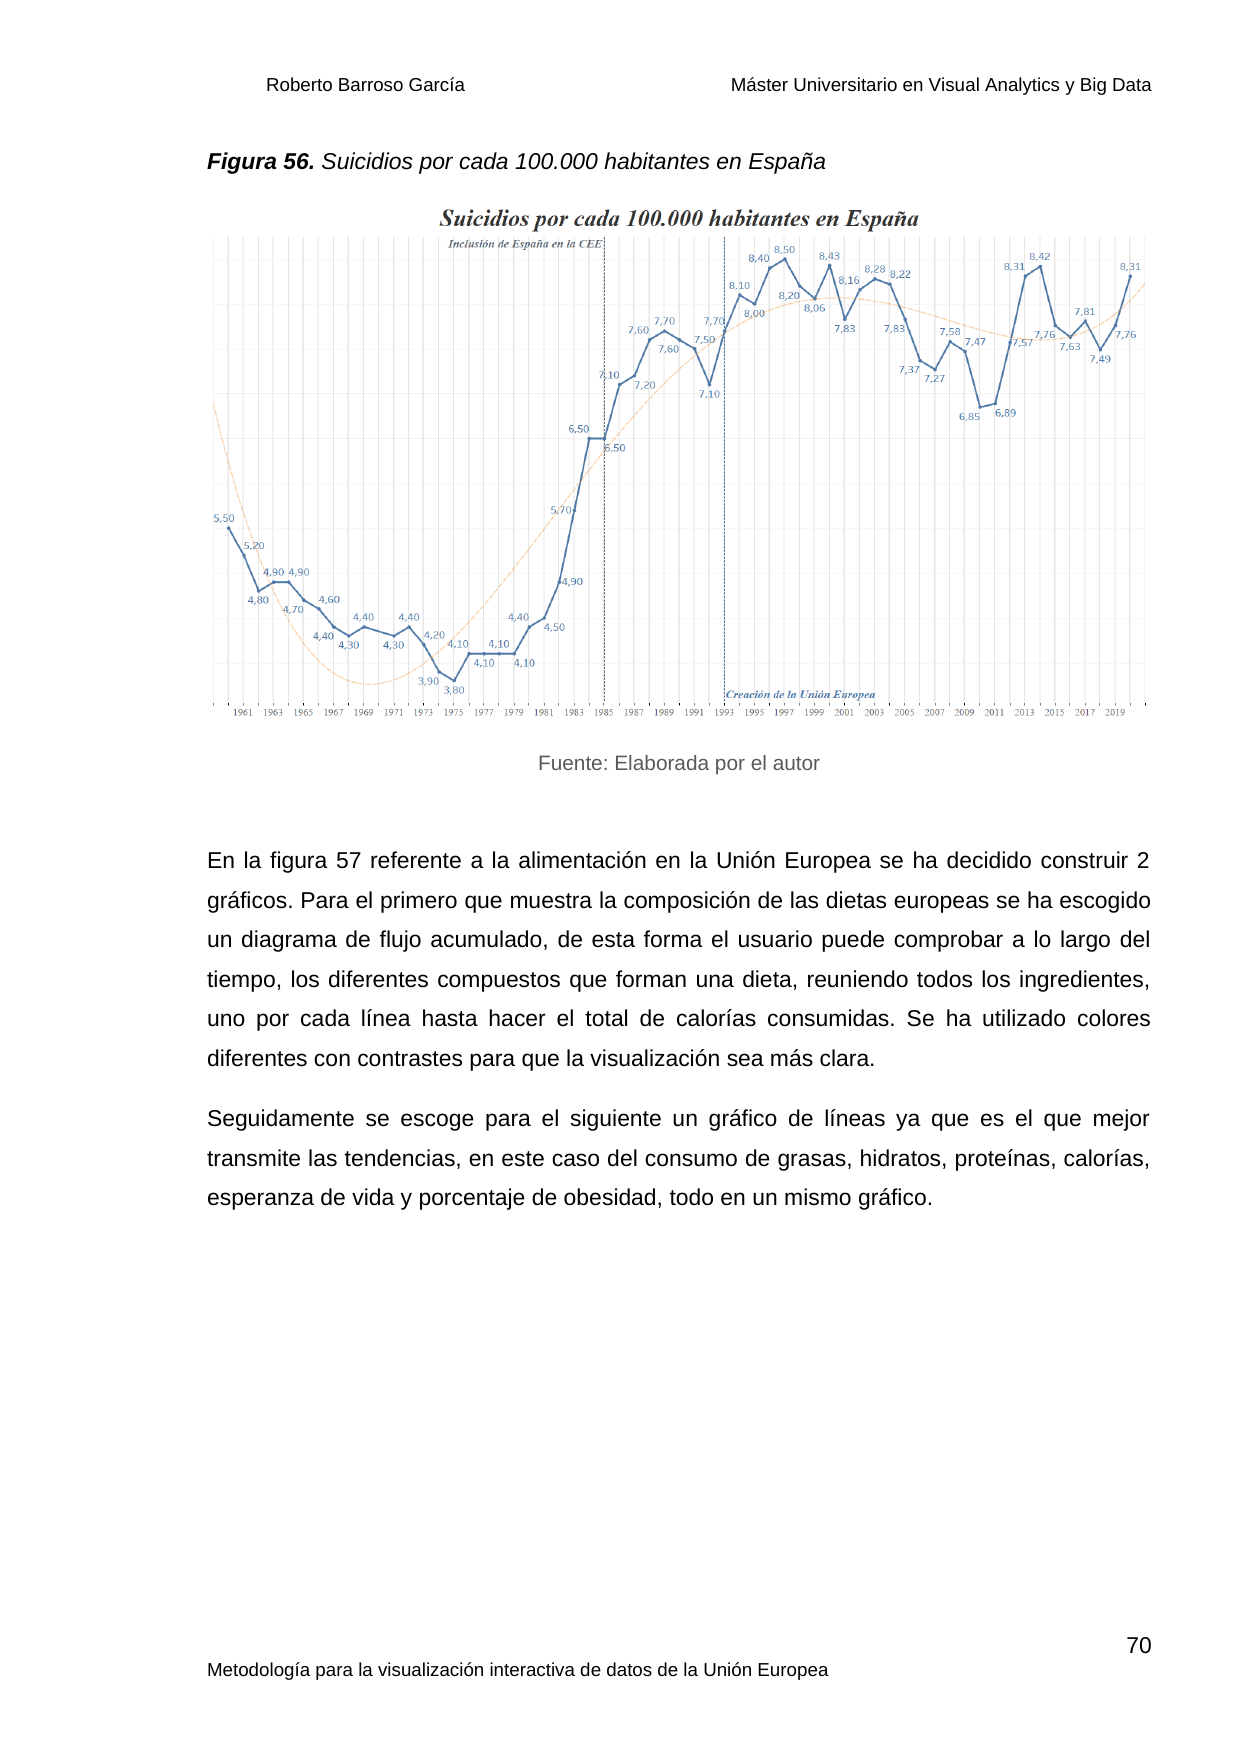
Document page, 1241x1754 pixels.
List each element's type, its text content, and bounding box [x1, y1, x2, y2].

text Fuente: Elaborada por el autor [207, 751, 1152, 775]
text Seguidamente se escoge para el siguiente un gráfico de líneas ya que es el que mejor transmite las tendencias, en este caso del consumo de grasas, hidratos, proteínas, calorías, esperanza de vida y porcentaje de obesidad, todo en un mismo gráfico. [207, 1105, 1152, 1210]
text Figura 56. Suicidios por cada 100.000 habitantes en España [207, 148, 1152, 174]
picture [206, 195, 1152, 727]
text En la figura 57 referente a la alimentación en la Unión Europea se ha decidido construir 2 gráficos. Para el primero que muestra la composición de las dietas europeas se ha escogido un diagrama de flujo acumulado, de esta forma el usuario puede comprobar a lo largo del tiempo, los diferentes compuestos que forman una dieta, reuniendo todos los ingredientes, uno por cada línea hasta hacer el total de calorías consumidas. Se ha utilizado colores diferentes con contrastes para que la visualización sea más clara. [207, 847, 1152, 1071]
